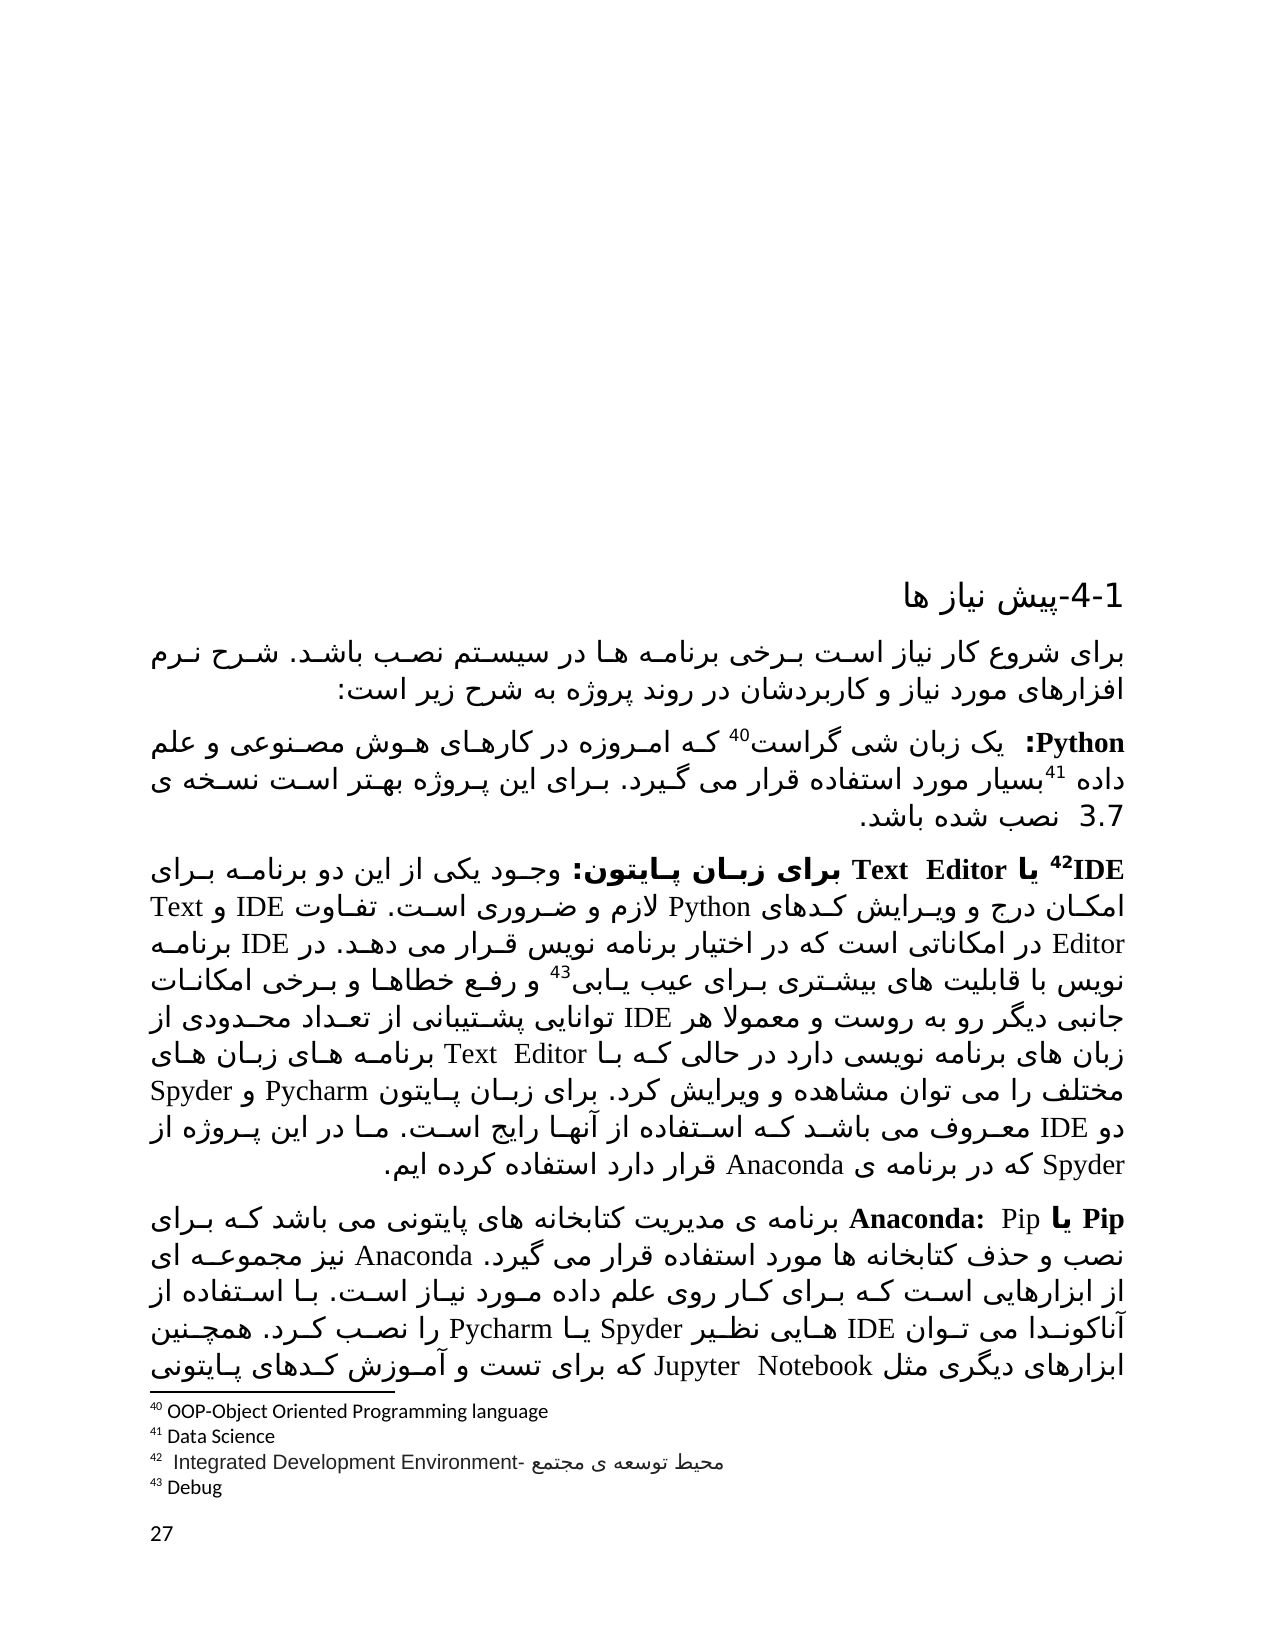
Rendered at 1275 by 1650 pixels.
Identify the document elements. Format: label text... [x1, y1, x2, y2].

text IDE یا Text Editor برای زبان پایتون: وجود یکی از این دو برنامه برای امکان درج و ویرایش کدهای Python لازم و ضروری است. تفاوت IDE و Text Editor در امکاناتی است که در اختیار برنامه نویس قرار می دهد. در IDE برنامه نویس با قابلیت های بیشتری برای عیب یابی و رفع خطاها و برخی امکانات جانبی دیگر رو به روست و معمولا هر IDE توانایی پشتیبانی از تعداد محدودی از زبان های برنامه نویسی دارد در حالی که با Text Editor برنامه های زبان های مختلف را می توان مشاهده و ویرایش کرد. برای زبان پایتون Pycharm و Spyder دو IDE معروف می باشد که استفاده از آنها رایج است. ما در این پروژه از Spyder که در برنامه ی Anaconda قرار دارد استفاده کرده ایم. [150, 852, 1125, 1181]
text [150, 1201, 1125, 1382]
text برای شروع کار نیاز است برخی برنامه ها در سیستم نصب باشد. شرح نرم افزارهای مورد نیاز و کاربردشان در روند پروژه به شرح زیر است: [150, 636, 1125, 706]
text Python: یک زبان شی گراست که امروزه در کارهای هوش مصنوعی و علم داده بسیار مورد استفاده قرار می گیرد. برای این پروژه بهتر است نسخه ی 3.7 نصب شده باشد. [150, 726, 1125, 833]
text 4-1-پیش نیاز ها [150, 577, 1125, 616]
